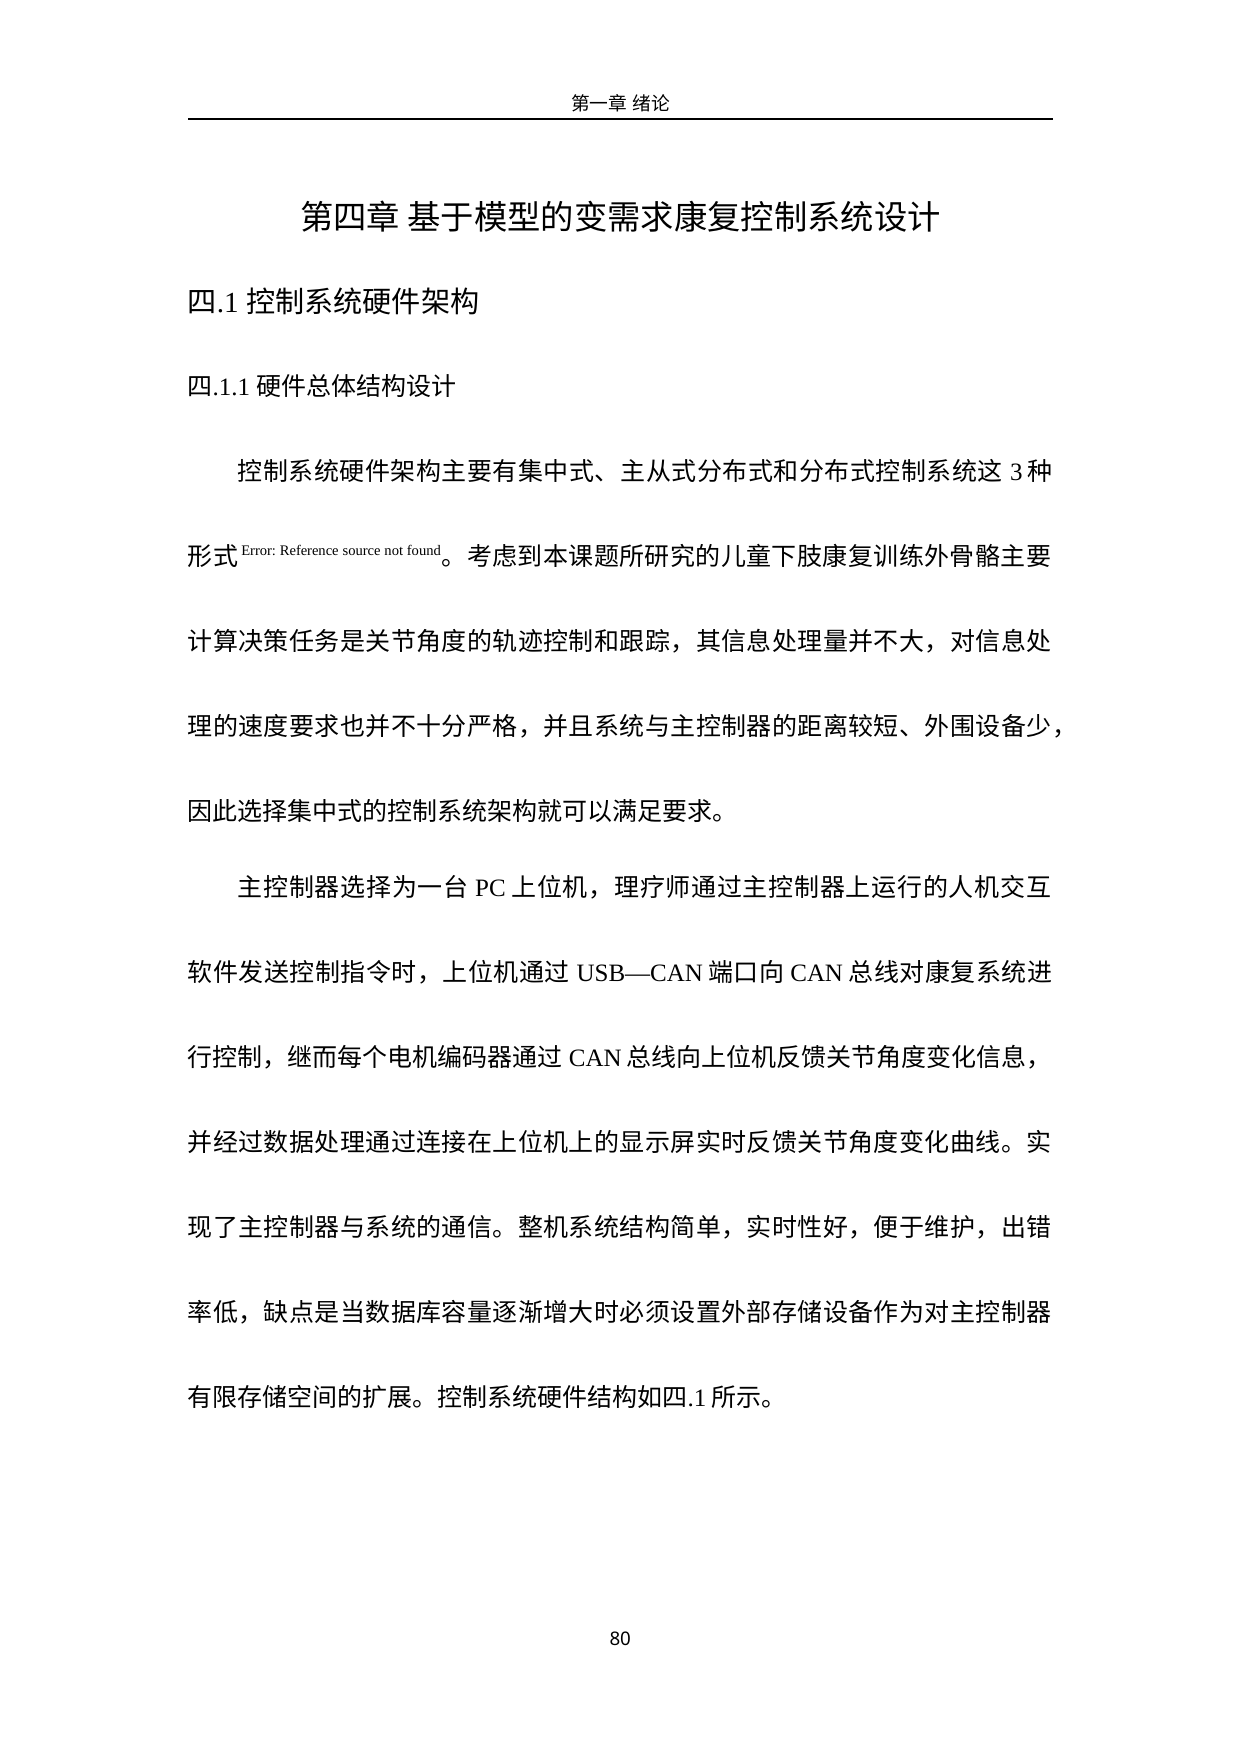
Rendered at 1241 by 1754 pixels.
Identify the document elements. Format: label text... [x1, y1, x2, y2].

text 控制系统硬件架构 [187, 266, 1053, 334]
text 硬件总体结构设计 [187, 351, 1053, 418]
text 基于模型的变需求康复控制系统设计 [187, 181, 1053, 249]
text 主控制器选择为一台PC上位机，理疗师通过主控制器上运行的人机交互软件发送控制指令时，上位机通过USB—CAN端口向CAN总线对康复系统进行控制，继而每个电机编码器通过CAN总线向上位机反馈关节角度变化信息，并经过数据处理通过连接在上位机上的显示屏实时反馈关节角度变化曲线。实现了主控制器与系统的通信。整机系统结构简单，实时性好，便于维护，出错率低，缺点是当数据库容量逐渐增大时必须设置外部存储设备作为对主控制器有限存储空间的扩展。控制系统硬件结构如4.1所示。 [187, 852, 1053, 1429]
